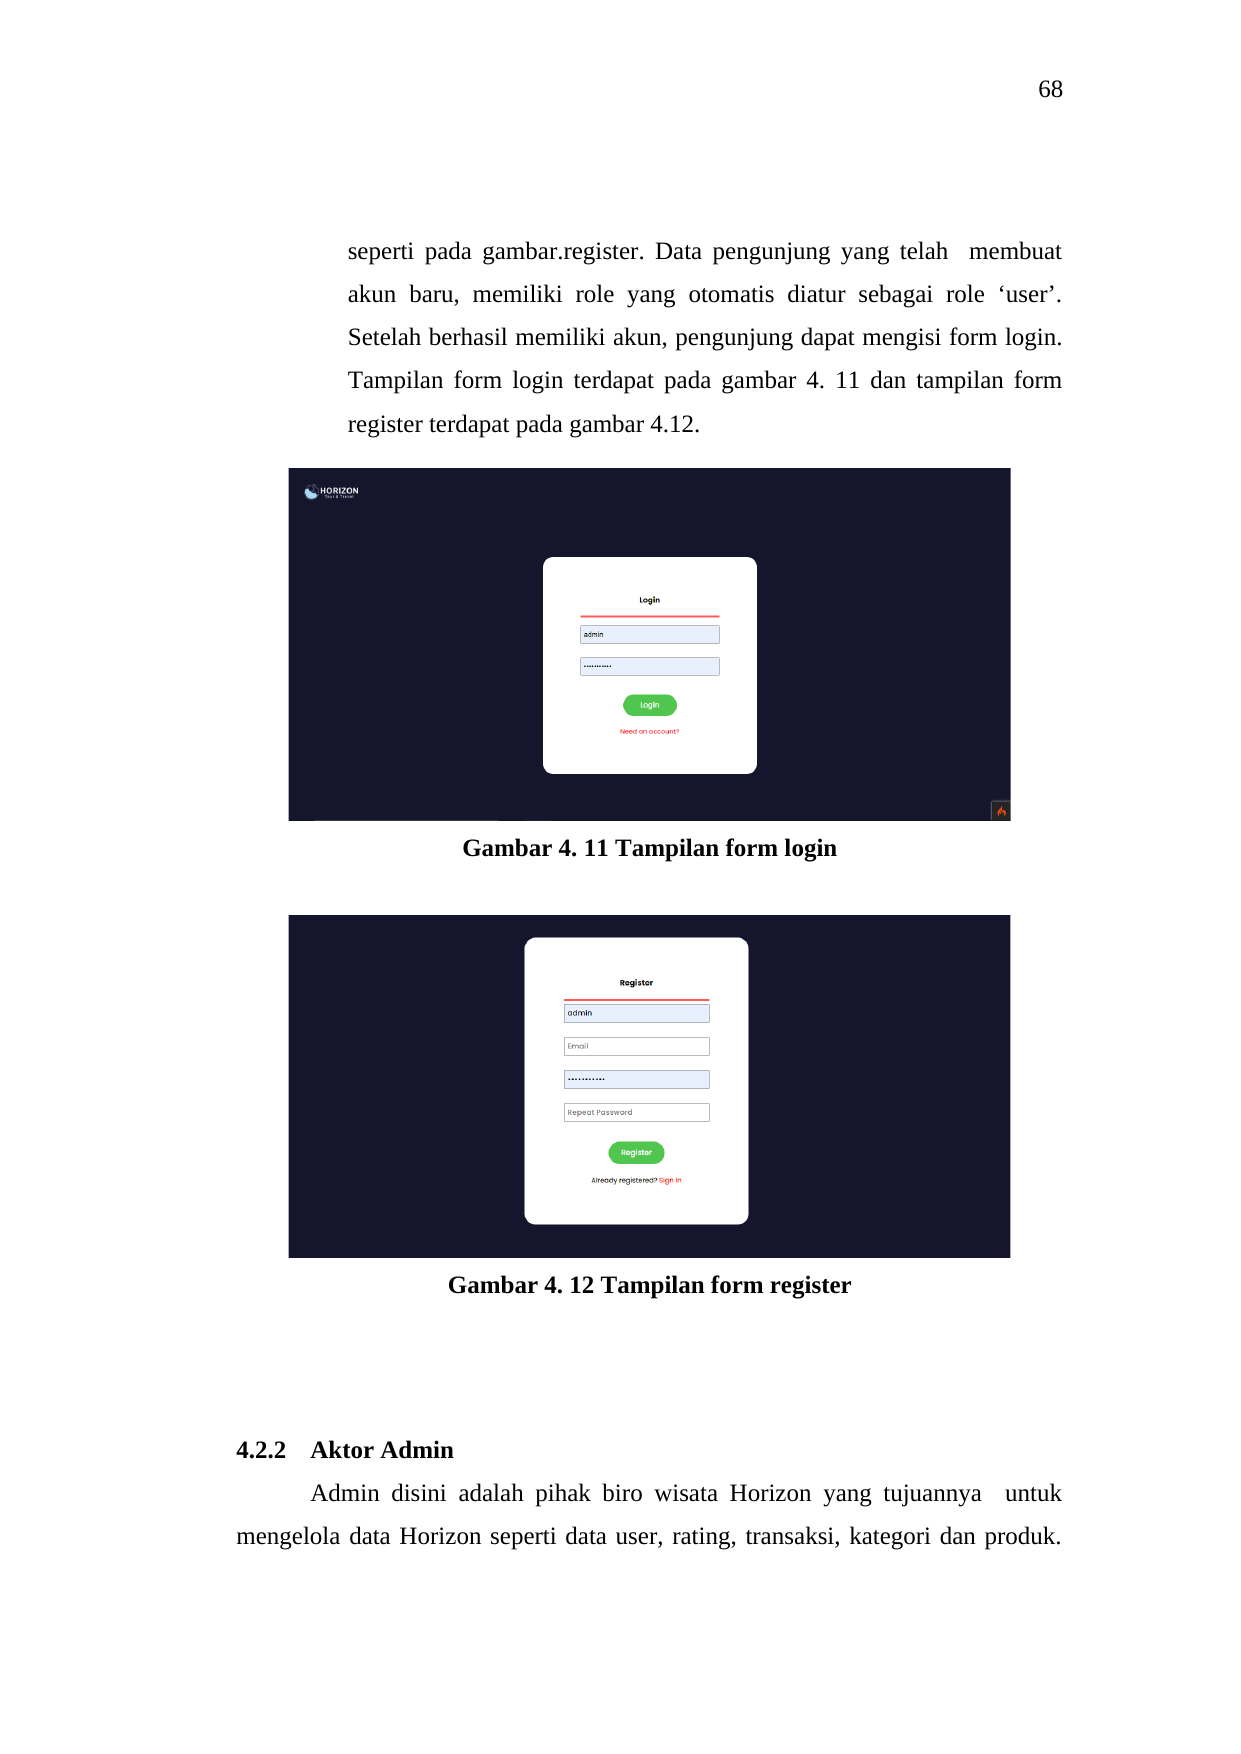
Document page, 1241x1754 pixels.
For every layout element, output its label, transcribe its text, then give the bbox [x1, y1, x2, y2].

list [348, 236, 1063, 437]
text Gambar 4. 12 Tampilan form register [236, 1270, 1063, 1298]
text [236, 1478, 1063, 1550]
picture [288, 468, 1011, 821]
picture [288, 915, 1011, 1258]
subtitle Aktor Admin [236, 1435, 1063, 1463]
text Gambar 4. 11 Tampilan form login [236, 833, 1063, 861]
